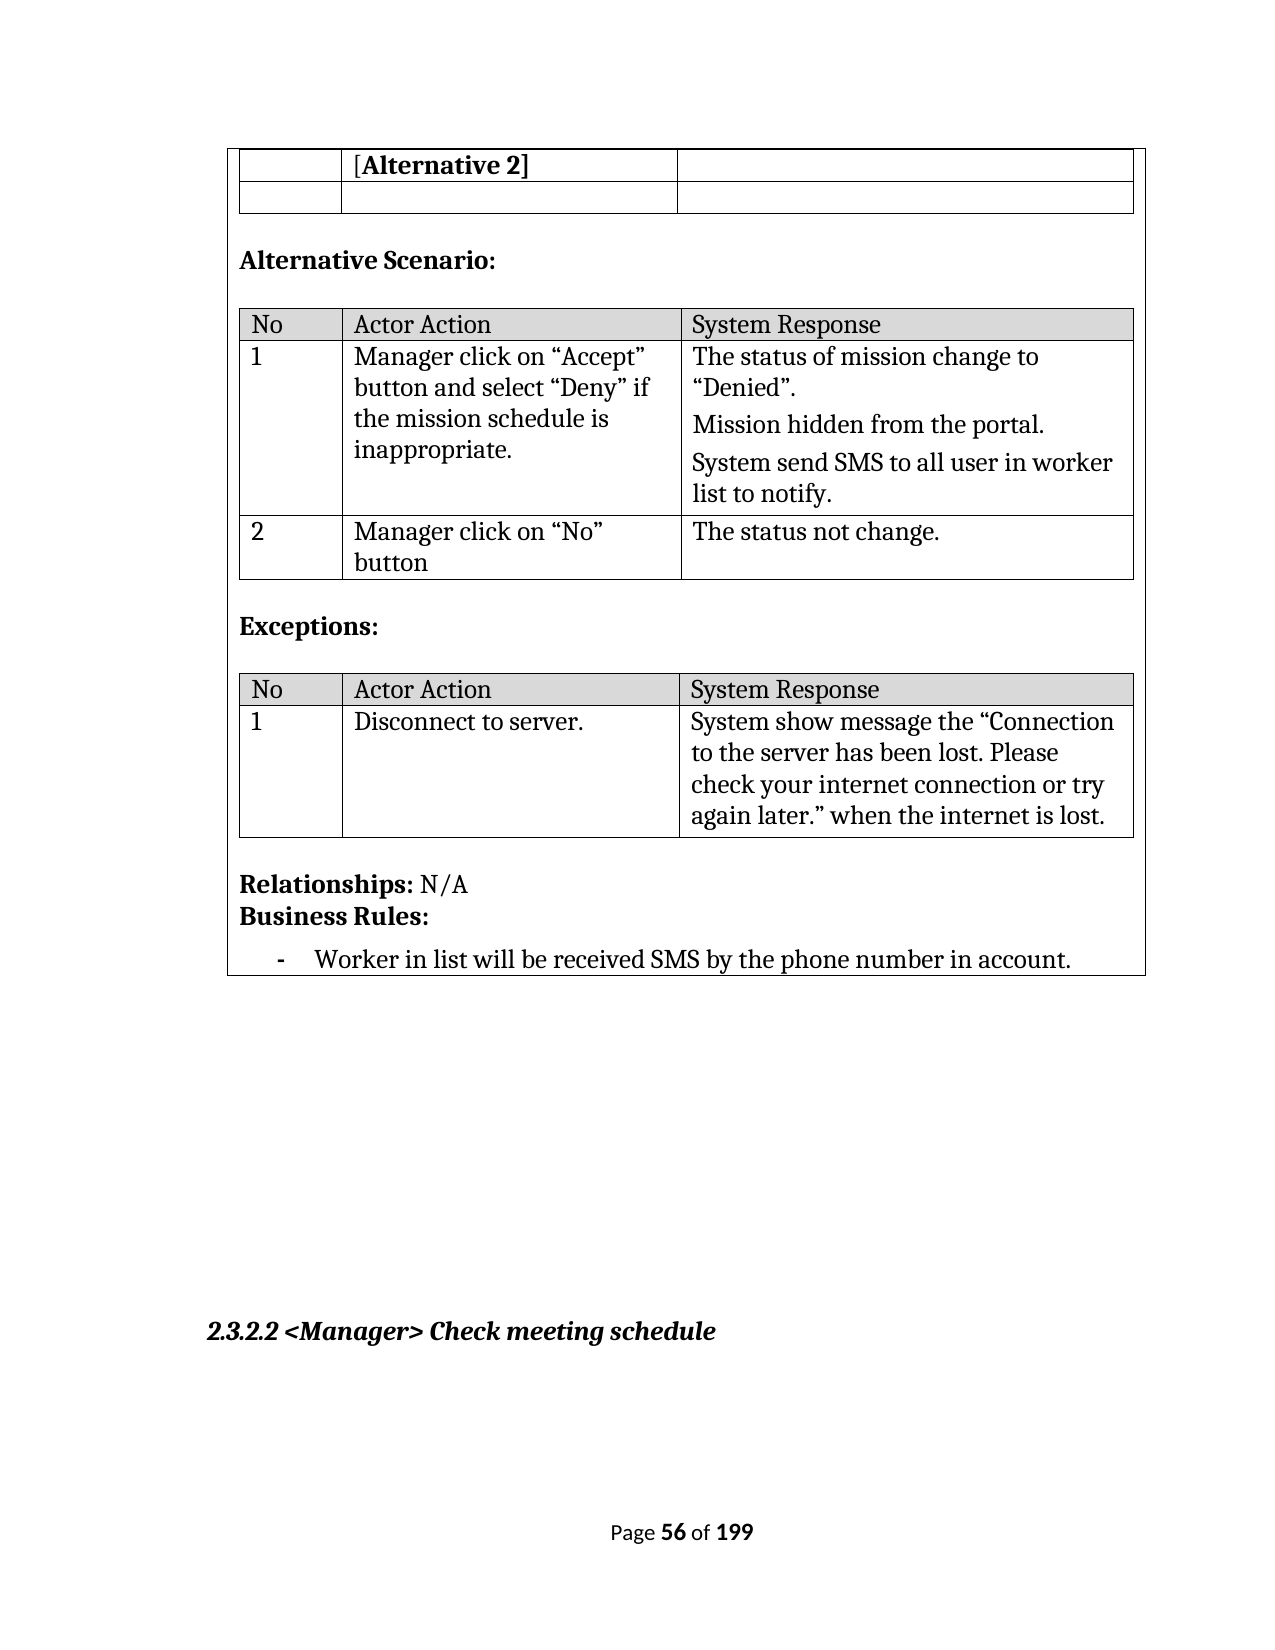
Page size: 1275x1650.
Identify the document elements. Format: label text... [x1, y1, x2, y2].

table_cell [228, 149, 1145, 975]
text 2.3.2.2 <Manager> Check meeting schedule [207, 1316, 1157, 1347]
